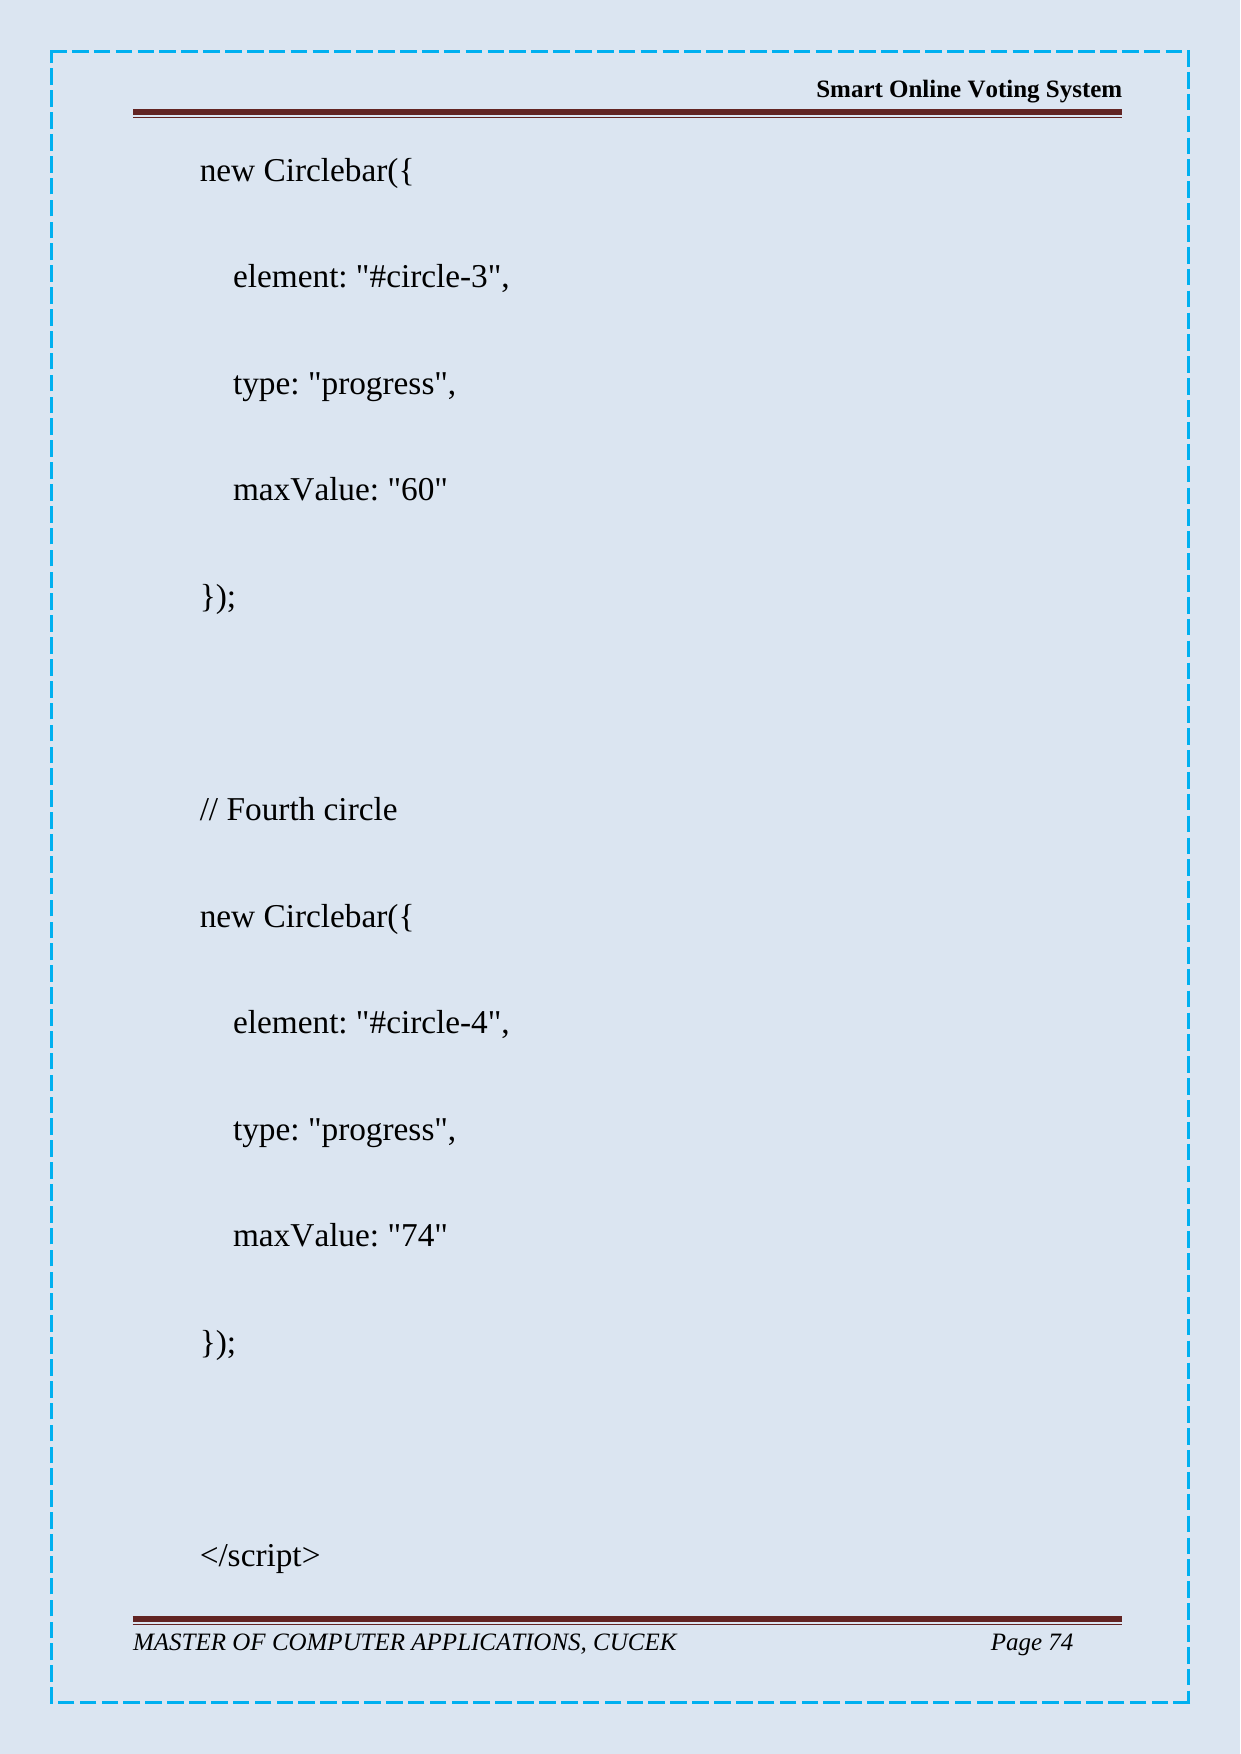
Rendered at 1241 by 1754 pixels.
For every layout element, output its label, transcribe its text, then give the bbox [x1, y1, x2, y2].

text maxValue: "60" [133, 470, 1122, 508]
text </script> [133, 1535, 1122, 1574]
text element: "#circle-3", [133, 257, 1122, 295]
text maxValue: "74" [133, 1216, 1122, 1254]
text }); [133, 576, 1122, 614]
text type: "progress", [133, 1109, 1122, 1147]
text type: "progress", [133, 363, 1122, 401]
text // Fourth circle [133, 789, 1122, 828]
text element: "#circle-4", [133, 1002, 1122, 1041]
text new Circlebar({ [133, 896, 1122, 934]
text }); [133, 1322, 1122, 1361]
text new Circlebar({ [133, 150, 1122, 188]
